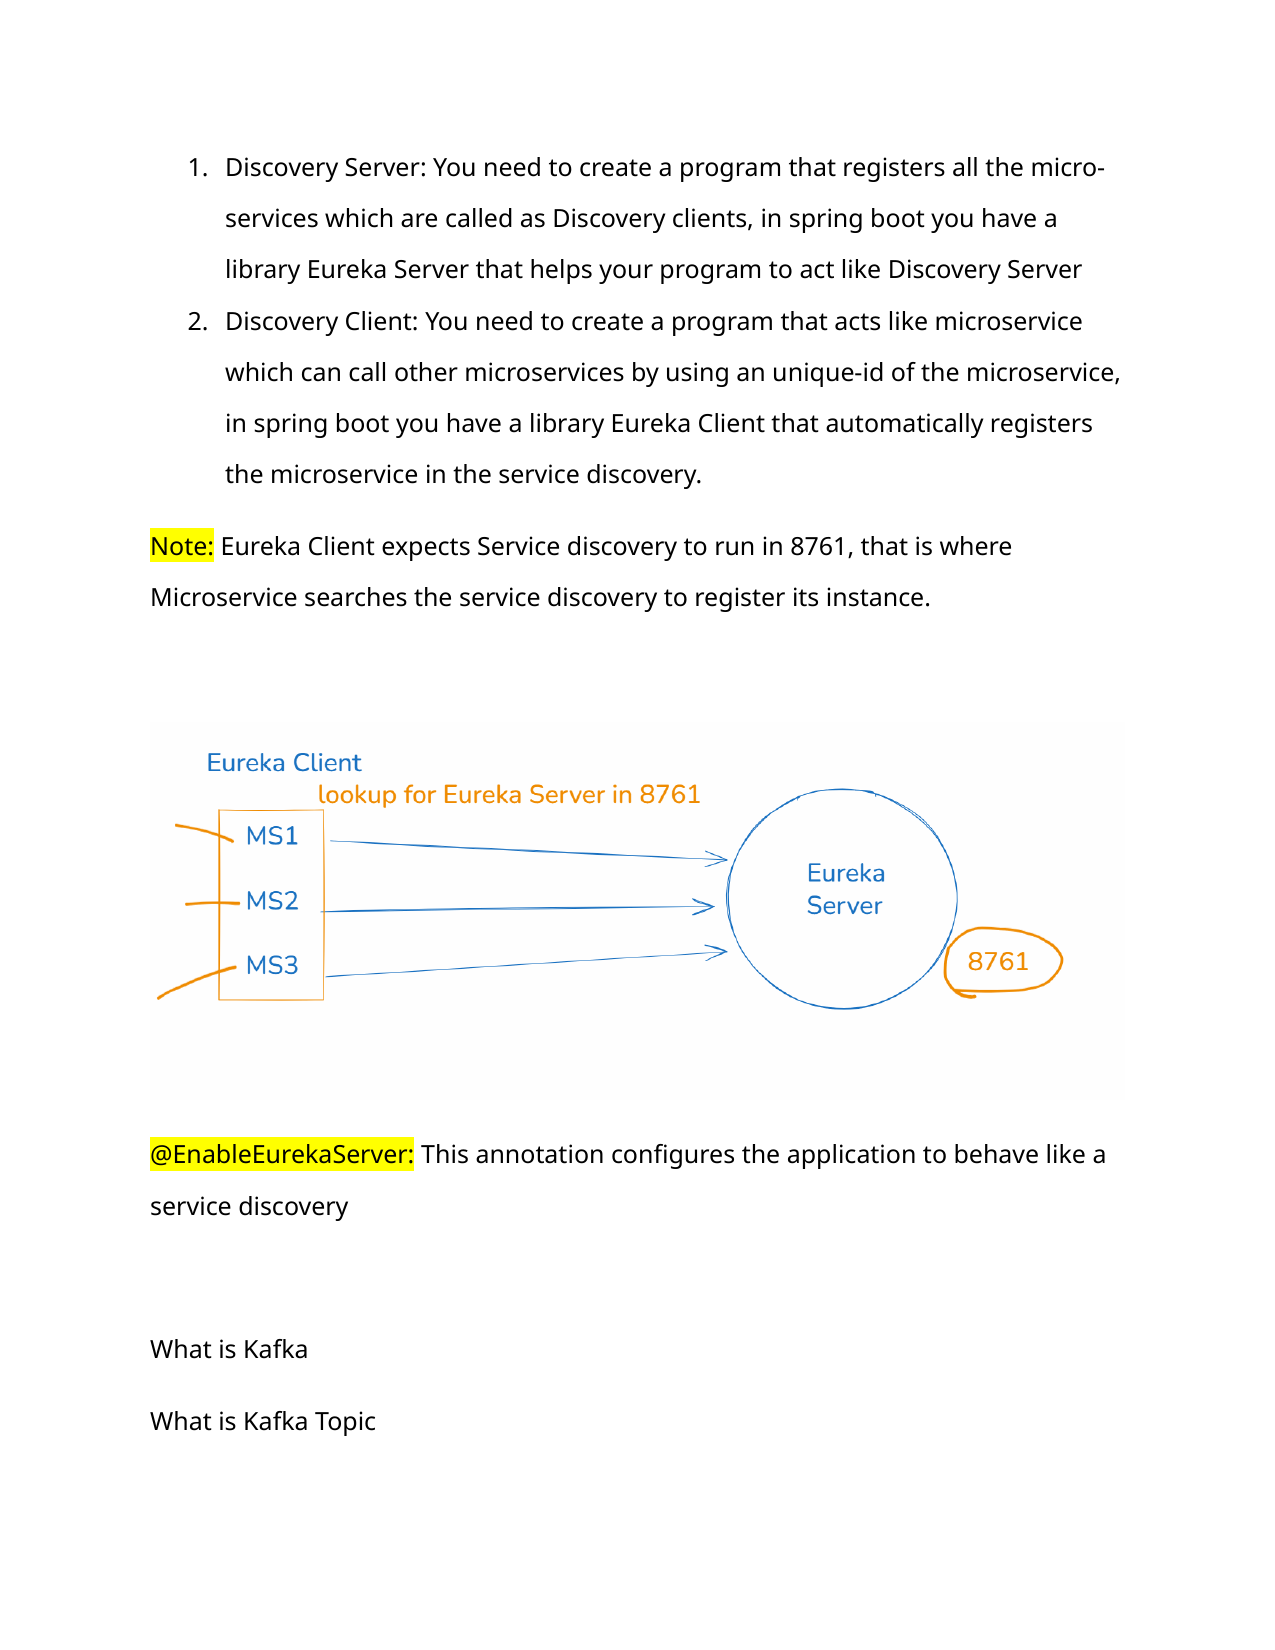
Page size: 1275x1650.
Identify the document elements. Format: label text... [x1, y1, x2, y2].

text Note: Eureka Client expects Service discovery to run in 8761, that is where Microservice searches the service discovery to register its instance. [150, 528, 1125, 613]
list Discovery Client: You need to create a program that acts like microservice which can call other microservices by using an unique-id of the microservice, in spring boot you have a library Eureka Client that automatically registers the microservice in the service discovery. [187, 303, 1125, 490]
text What is Kafka [150, 1332, 1125, 1366]
picture [150, 722, 1125, 1100]
text @EnableEurekaServer: This annotation configures the application to behave like a service discovery [150, 1137, 1125, 1222]
text What is Kafka Topic [150, 1404, 1125, 1438]
list Discovery Server: You need to create a program that registers all the micro-services which are called as Discovery clients, in spring boot you have a library Eureka Server that helps your program to act like Discovery Server [187, 150, 1125, 286]
